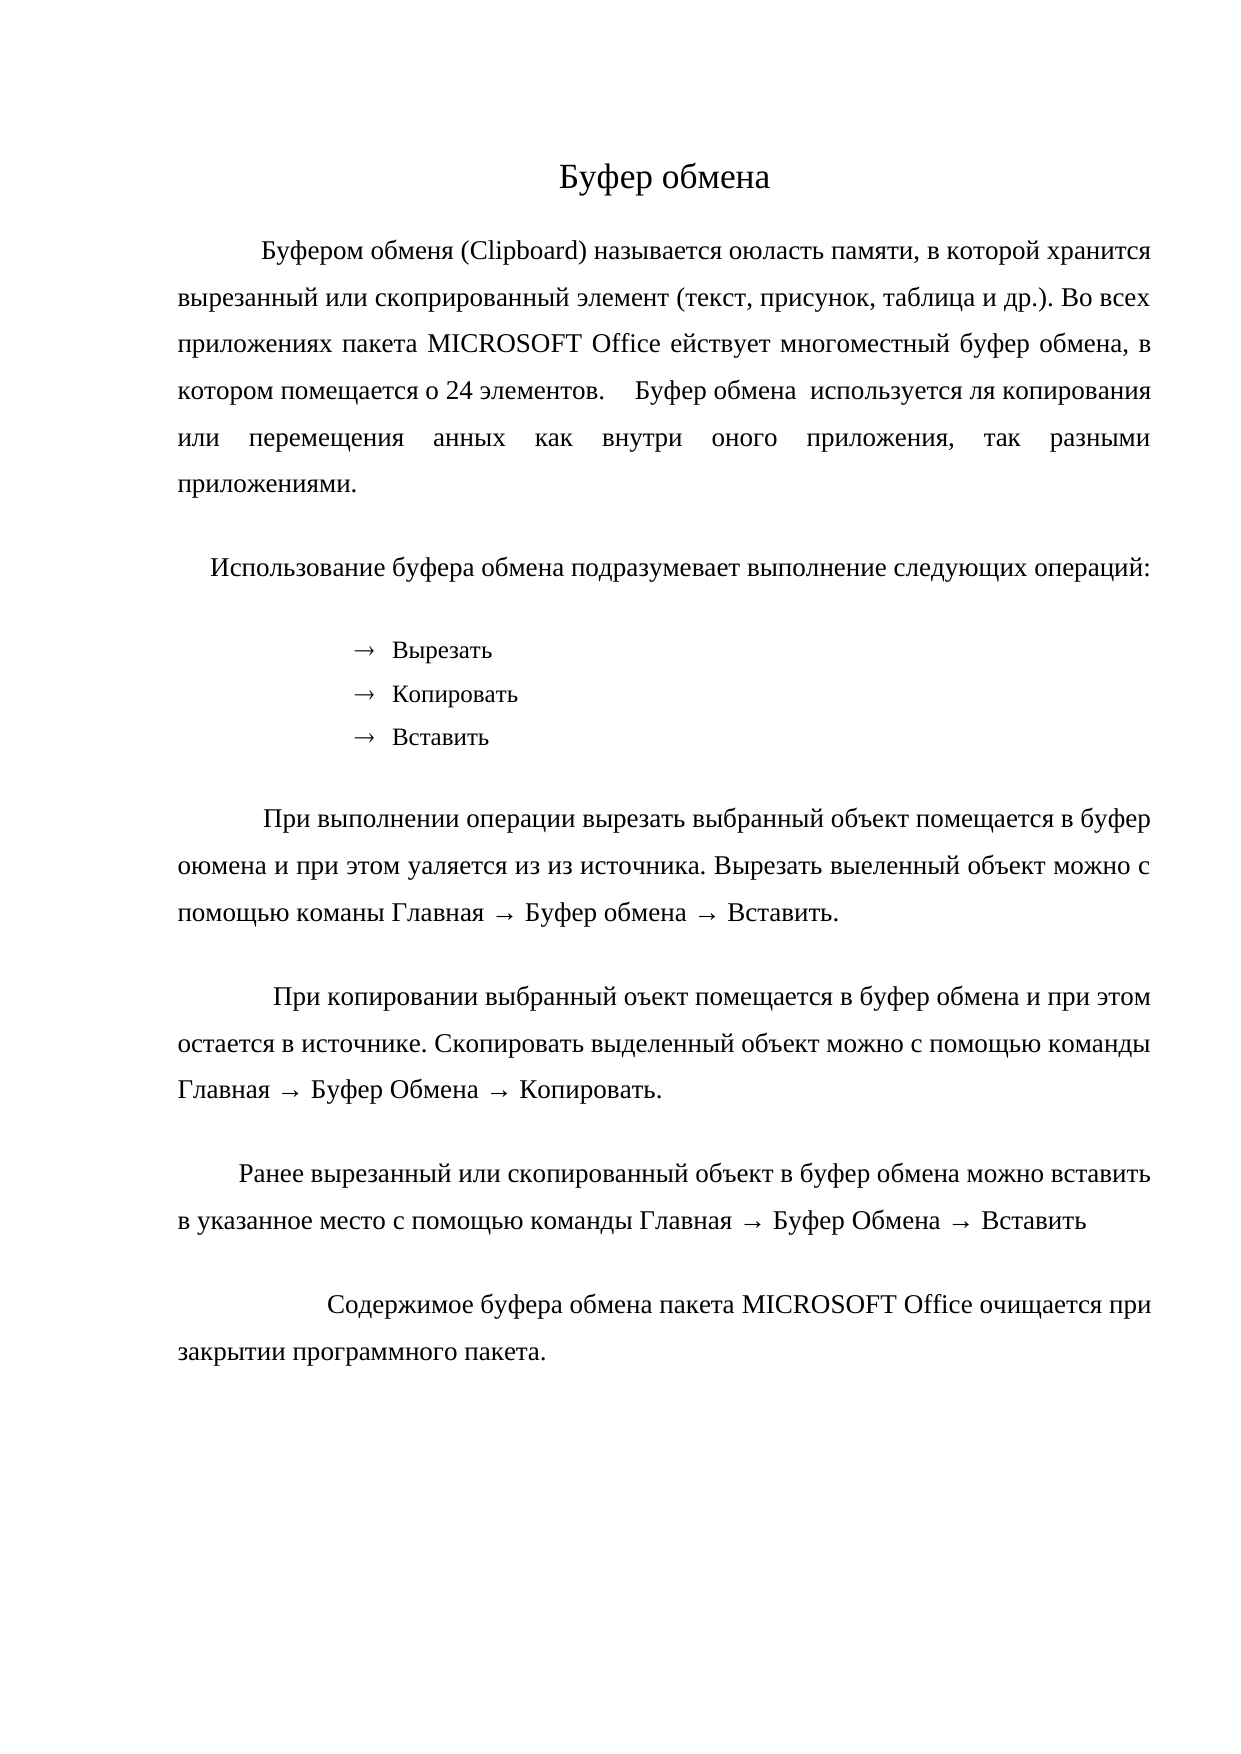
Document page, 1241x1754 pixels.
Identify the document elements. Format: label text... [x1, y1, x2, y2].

list Копировать [354, 679, 1152, 707]
list Вырезать [354, 636, 1152, 664]
text Буфером обменя (Clipboard) называется оюласть памяти, в которой хранится вырезанный или скопрированный элемент (текст, присунок, таблица и др.). Во всех приложениях пакета MICROSOFT Office ействует многоместный буфер обмена, в котором помещается о 24 элементов. Буфер обмена используется ля копирования или перемещения анных как внутри оного приложения, так разными приложениями. [177, 234, 1152, 498]
text Ранее вырезанный или скопированный объект в буфер обмена можно вставить в указанное место с помощью команды Главная → Буфер Обмена → Вставить [177, 1157, 1152, 1235]
text При выполнении операции вырезать выбранный объект помещается в буфер оюмена и при этом уаляется из из источника. Вырезать выеленный объект можно с помощью команы Главная → Буфер обмена → Вставить. [177, 802, 1152, 927]
text Буфер обмена [177, 156, 1152, 196]
text Использование буфера обмена подразумевает выполнение следующих операций: [177, 551, 1152, 583]
list Вставить [354, 722, 1152, 751]
text Содержимое буфера обмена пакета MICROSOFT Office очищается при закрытии программного пакета. [177, 1288, 1152, 1366]
text При копировании выбранный оъект помещается в буфер обмена и при этом остается в источнике. Скопировать выделенный объект можно с помощью команды Главная → Буфер Обмена → Копировать. [177, 980, 1152, 1104]
